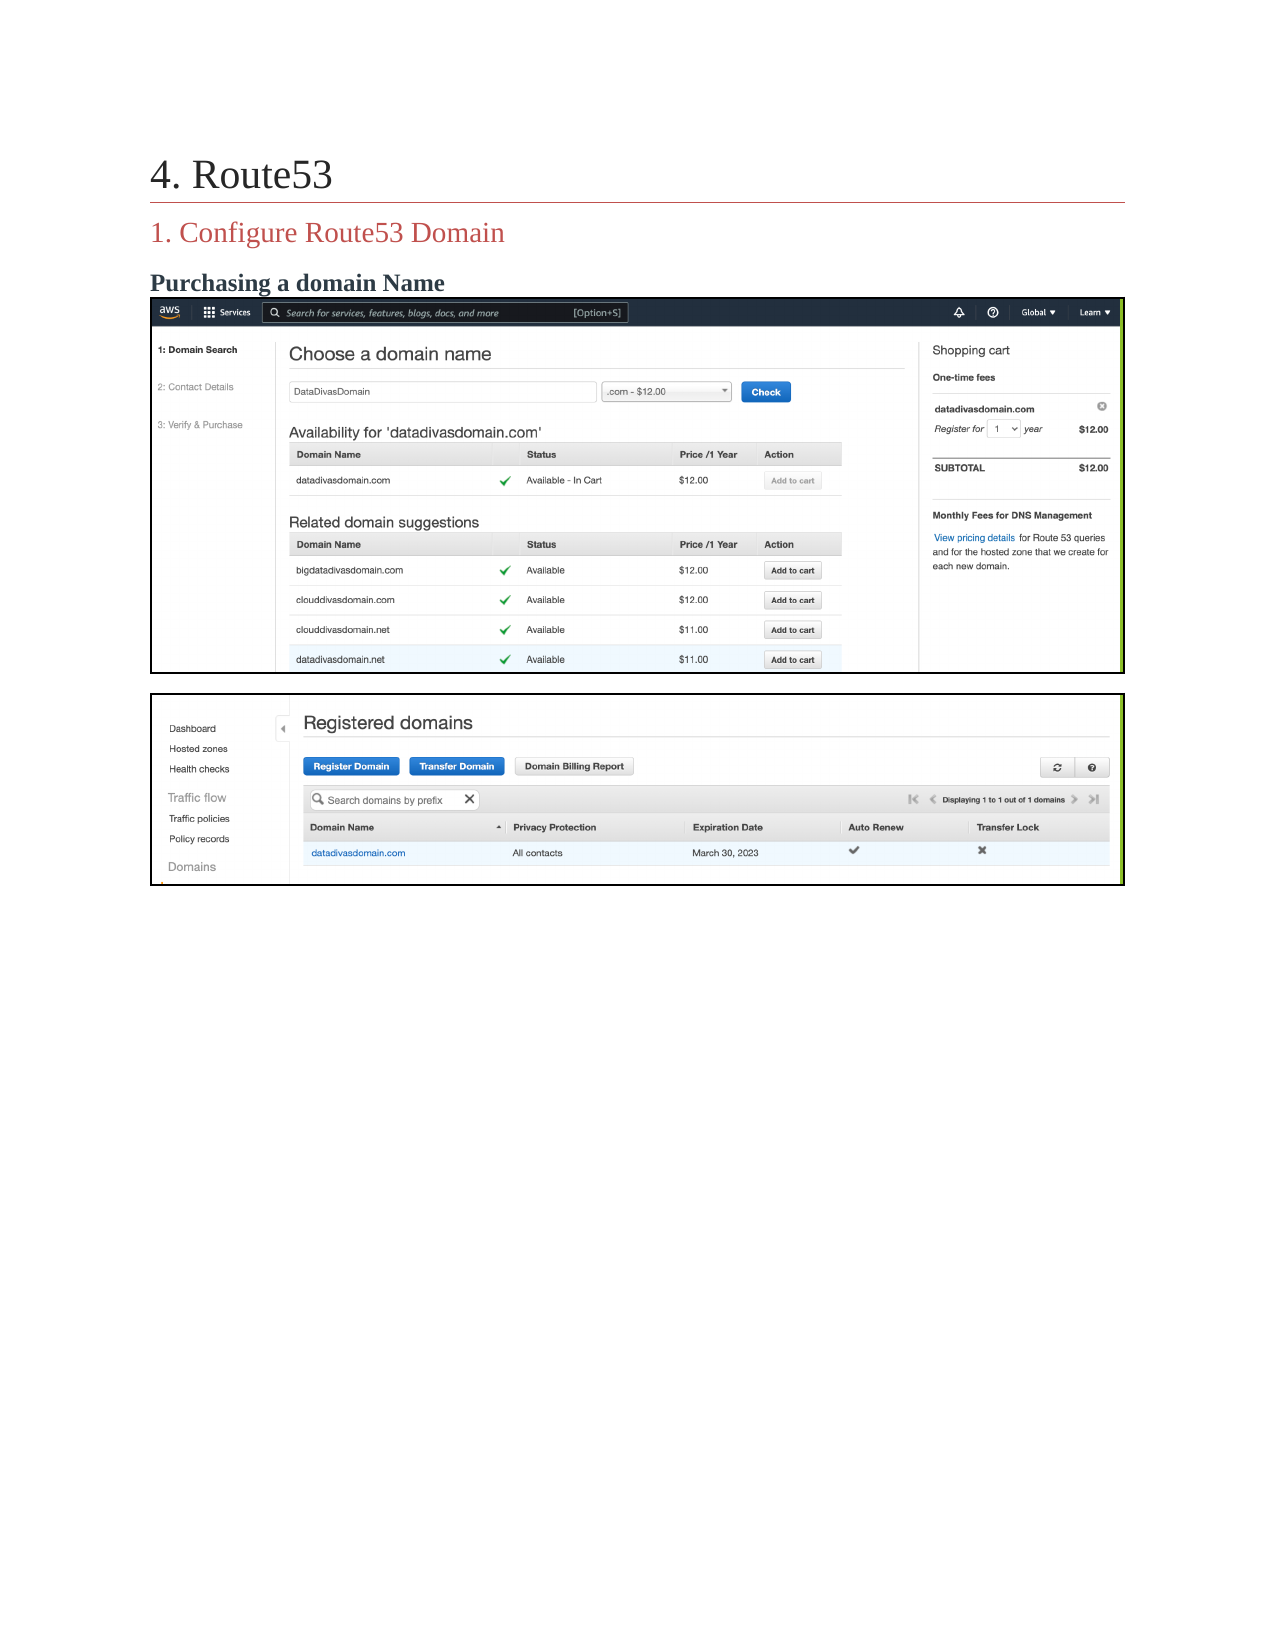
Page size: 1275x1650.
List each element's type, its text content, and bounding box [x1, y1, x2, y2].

text Purchasing a domain Name [150, 268, 1125, 297]
subtitle 4. Route53 [150, 150, 1125, 202]
picture [152, 695, 1123, 884]
picture [152, 299, 1123, 672]
subtitle 1. Configure Route53 Domain [150, 216, 1125, 249]
